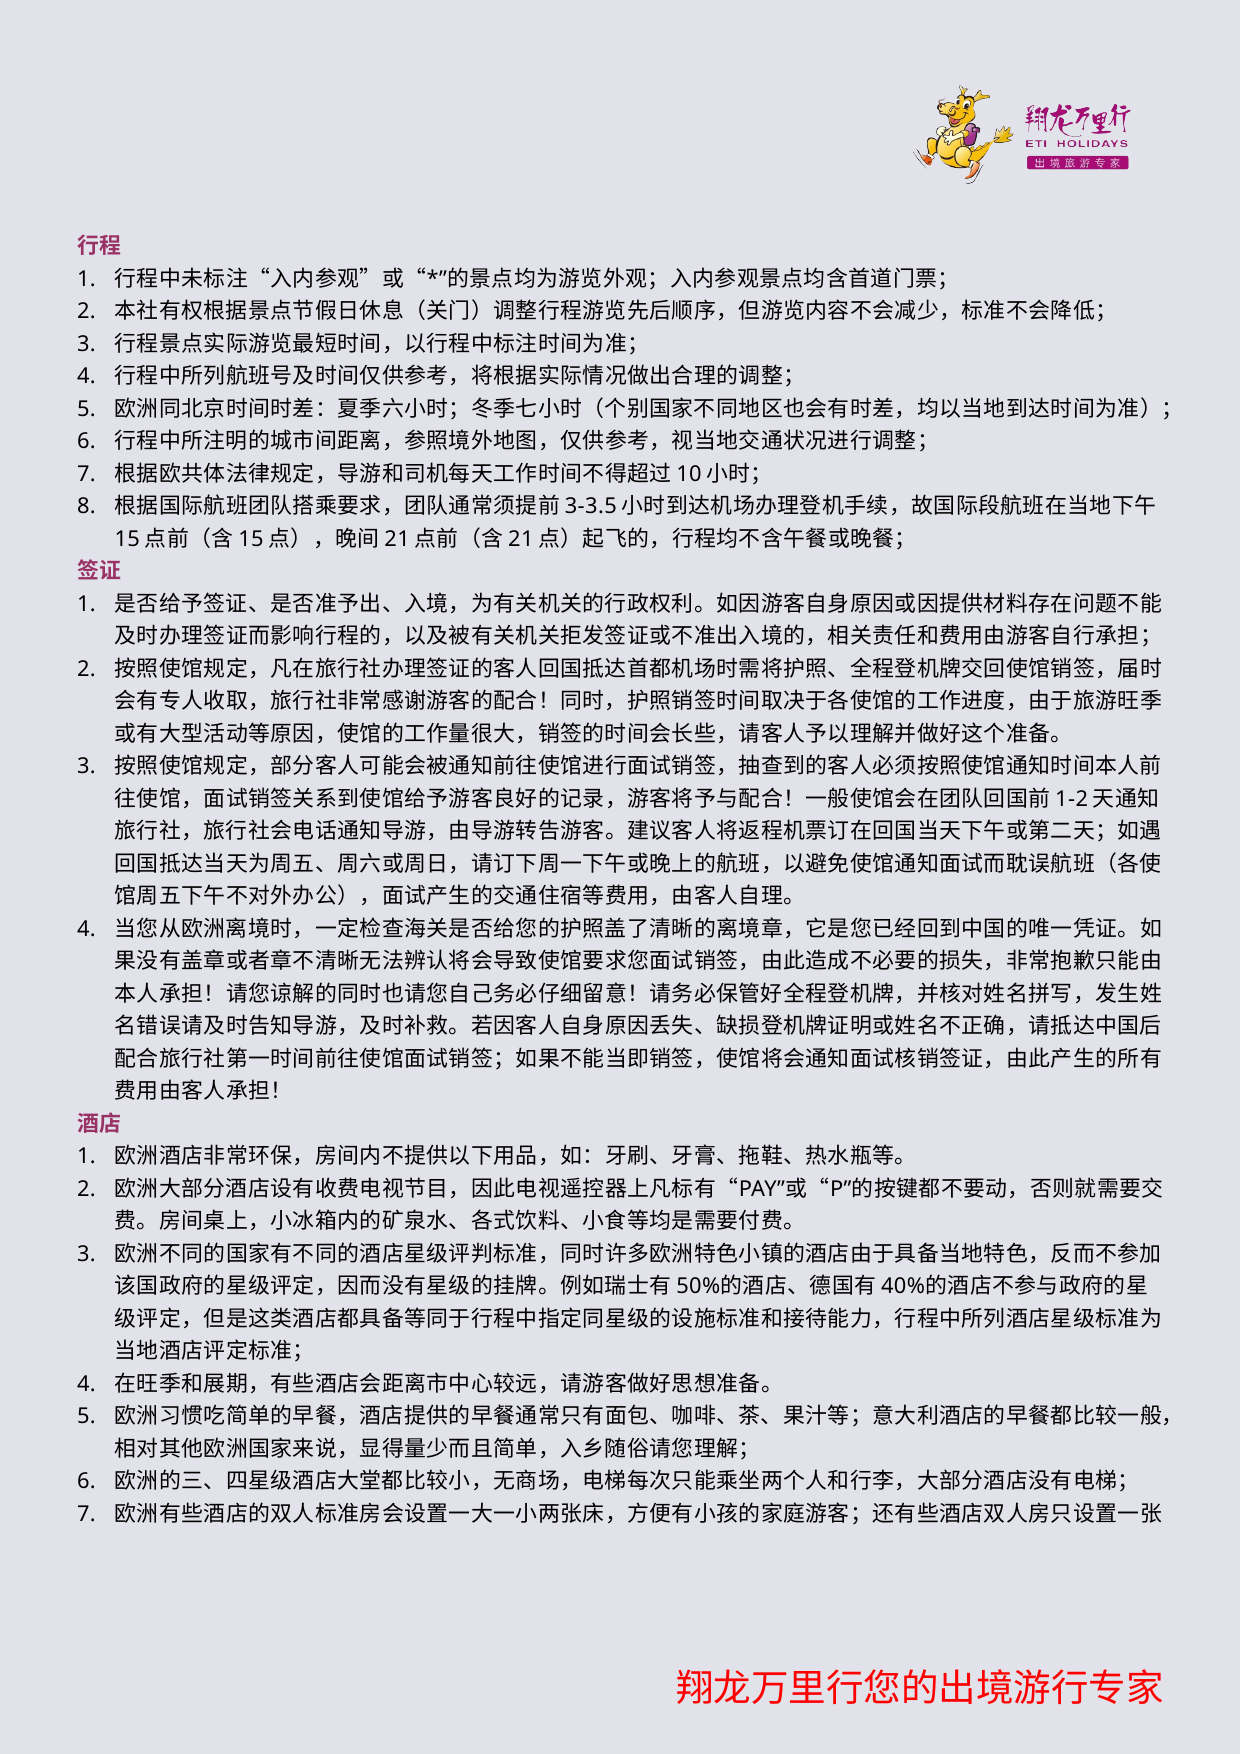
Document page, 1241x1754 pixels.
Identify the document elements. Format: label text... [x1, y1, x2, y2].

list 欧洲酒店非常环保，房间内不提供以下用品，如：牙刷、牙膏、拖鞋、热水瓶等。 [77, 1138, 1163, 1170]
list 欧洲习惯吃简单的早餐，酒店提供的早餐通常只有面包、咖啡、茶、果汁等；意大利酒店的早餐都比较一般，相对其他欧洲国家来说，显得量少而且简单，入乡随俗请您理解； [77, 1398, 1163, 1463]
list 根据国际航班团队搭乘要求，团队通常须提前3-3.5小时到达机场办理登机手续，故国际段航班在当地下午15点前（含15点），晚间21点前（含21点）起飞的，行程均不含午餐或晚餐； [77, 488, 1163, 553]
text 签证 [77, 553, 1163, 585]
list 欧洲有些酒店的双人标准房会设置一大一小两张床，方便有小孩的家庭游客；还有些酒店双人房只设置一张大的双人大床，放置双份床上用品，有时是二张单人床拼在一起，用时可拉开； [77, 1495, 1163, 1528]
list 根据欧共体法律规定，导游和司机每天工作时间不得超过10小时； [77, 455, 1163, 488]
text 酒店 [77, 1105, 1163, 1138]
text 行程 [77, 228, 1163, 260]
list 本社有权根据景点节假日休息（关门）调整行程游览先后顺序，但游览内容不会减少，标准不会降低； [77, 293, 1163, 325]
list 欧洲不同的国家有不同的酒店星级评判标准，同时许多欧洲特色小镇的酒店由于具备当地特色，反而不参加该国政府的星级评定，因而没有星级的挂牌。例如瑞士有50%的酒店、德国有40%的酒店不参与政府的星级评定，但是这类酒店都具备等同于行程中指定同星级的设施标准和接待能力，行程中所列酒店星级标准为当地酒店评定标准； [77, 1235, 1163, 1365]
list 当您从欧洲离境时，一定检查海关是否给您的护照盖了清晰的离境章，它是您已经回到中国的唯一凭证。如果没有盖章或者章不清晰无法辨认将会导致使馆要求您面试销签，由此造成不必要的损失，非常抱歉只能由本人承担！请您谅解的同时也请您自己务必仔细留意！请务必保管好全程登机牌，并核对姓名拼写，发生姓名错误请及时告知导游，及时补救。若因客人自身原因丢失、缺损登机牌证明或姓名不正确，请抵达中国后配合旅行社第一时间前往使馆面试销签；如果不能当即销签，使馆将会通知面试核销签证，由此产生的所有费用由客人承担！ [77, 910, 1163, 1105]
list 按照使馆规定，部分客人可能会被通知前往使馆进行面试销签，抽查到的客人必须按照使馆通知时间本人前往使馆，面试销签关系到使馆给予游客良好的记录，游客将予与配合！一般使馆会在团队回国前1-2天通知旅行社，旅行社会电话通知导游，由导游转告游客。建议客人将返程机票订在回国当天下午或第二天；如遇回国抵达当天为周五、周六或周日，请订下周一下午或晚上的航班，以避免使馆通知面试而耽误航班（各使馆周五下午不对外办公），面试产生的交通住宿等费用，由客人自理。 [77, 748, 1163, 910]
list 在旺季和展期，有些酒店会距离市中心较远，请游客做好思想准备。 [77, 1365, 1163, 1398]
list 行程中所列航班号及时间仅供参考，将根据实际情况做出合理的调整； [77, 358, 1163, 390]
list 行程景点实际游览最短时间，以行程中标注时间为准； [77, 325, 1163, 358]
list 按照使馆规定，凡在旅行社办理签证的客人回国抵达首都机场时需将护照、全程登机牌交回使馆销签，届时会有专人收取，旅行社非常感谢游客的配合！同时，护照销签时间取决于各使馆的工作进度，由于旅游旺季或有大型活动等原因，使馆的工作量很大，销签的时间会长些，请客人予以理解并做好这个准备。 [77, 650, 1163, 748]
picture [879, 60, 1154, 204]
list 行程中未标注“入内参观”或“*”的景点均为游览外观；入内参观景点均含首道门票； [77, 260, 1163, 293]
list 欧洲的三、四星级酒店大堂都比较小，无商场，电梯每次只能乘坐两个人和行李，大部分酒店没有电梯； [77, 1463, 1163, 1495]
list 是否给予签证、是否准予出、入境，为有关机关的行政权利。如因游客自身原因或因提供材料存在问题不能及时办理签证而影响行程的，以及被有关机关拒发签证或不准出入境的，相关责任和费用由游客自行承担； [77, 585, 1163, 650]
list 欧洲大部分酒店设有收费电视节目，因此电视遥控器上凡标有“PAY”或“P”的按键都不要动，否则就需要交费。房间桌上，小冰箱内的矿泉水、各式饮料、小食等均是需要付费。 [77, 1170, 1163, 1235]
list 欧洲同北京时间时差：夏季六小时；冬季七小时（个别国家不同地区也会有时差，均以当地到达时间为准）； [77, 390, 1163, 423]
list 行程中所注明的城市间距离，参照境外地图，仅供参考，视当地交通状况进行调整； [77, 423, 1163, 455]
